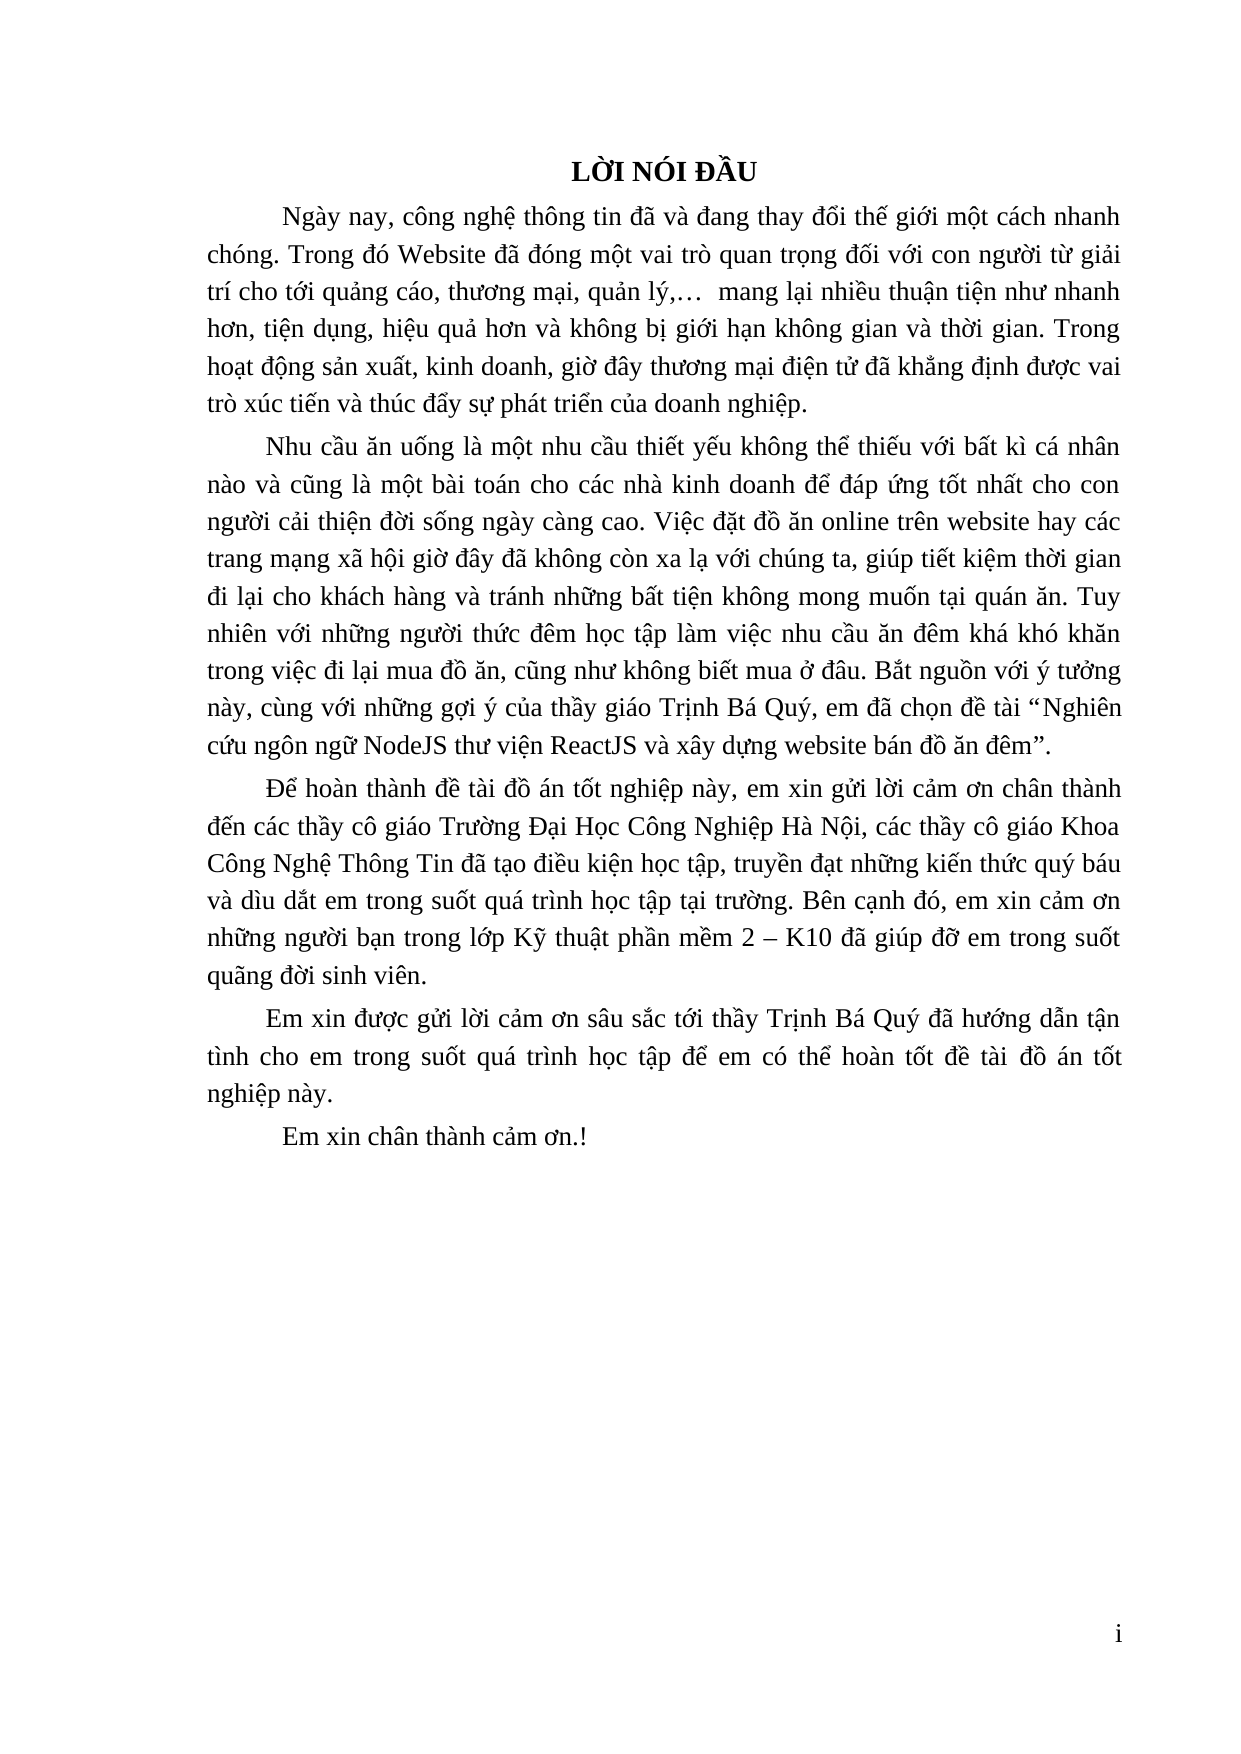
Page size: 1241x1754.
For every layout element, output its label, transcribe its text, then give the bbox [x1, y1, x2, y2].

text Ngày nay, công nghệ thông tin đã và đang thay đổi thế giới một cách nhanh chóng. Trong đó Website đã đóng một vai trò quan trọng đối với con người từ giải trí cho tới quảng cáo, thương mại, quản lý,… mang lại nhiều thuận tiện như nhanh hơn, tiện dụng, hiệu quả hơn và không bị giới hạn không gian và thời gian. Trong hoạt động sản xuất, kinh doanh, giờ đây thương mại điện tử đã khẳng định được vai trò xúc tiến và thúc đẩy sự phát triển của doanh nghiệp. [207, 200, 1122, 238]
text Ngày nay, công nghệ thông tin đã và đang thay đổi thế giới một cách nhanh chóng. Trong đó Website đã đóng một vai trò quan trọng đối với con người từ giải trí cho tới quảng cáo, thương mại, quản lý,… mang lại nhiều thuận tiện như nhanh hơn, tiện dụng, hiệu quả hơn và không bị giới hạn không gian và thời gian. Trong hoạt động sản xuất, kinh doanh, giờ đây thương mại điện tử đã khẳng định được vai trò xúc tiến và thúc đẩy sự phát triển của doanh nghiệp. [207, 381, 1122, 418]
text Em xin được gửi lời cảm ơn sâu sắc tới thầy Trịnh Bá Quý đã hướng dẫn tận tình cho em trong suốt quá trình học tập để em có thể hoàn tốt đề tài đồ án tốt nghiệp này. [207, 1071, 1122, 1108]
text Em xin được gửi lời cảm ơn sâu sắc tới thầy Trịnh Bá Quý đã hướng dẫn tận tình cho em trong suốt quá trình học tập để em có thể hoàn tốt đề tài đồ án tốt nghiệp này. [207, 1002, 1122, 1040]
subtitle LỜI NÓI ĐẦU [207, 154, 1122, 187]
text Để hoàn thành đề tài đồ án tốt nghiệp này, em xin gửi lời cảm ơn chân thành đến các thầy cô giáo Trường Đại Học Công Nghiệp Hà Nội, các thầy cô giáo Khoa Công Nghệ Thông Tin đã tạo điều kiện học tập, truyền đạt những kiến thức quý báu và dìu dắt em trong suốt quá trình học tập tại trường. Bên cạnh đó, em xin cảm ơn những người bạn trong lớp Kỹ thuật phần mềm 2 – K10 đã giúp đỡ em trong suốt quãng đời sinh viên. [207, 772, 1122, 990]
text Nhu cầu ăn uống là một nhu cầu thiết yếu không thể thiếu với bất kì cá nhân nào và cũng là một bài toán cho các nhà kinh doanh để đáp ứng tốt nhất cho con người cải thiện đời sống ngày càng cao. Việc đặt đồ ăn online trên website hay các trang mạng xã hội giờ đây đã không còn xa lạ với chúng ta, giúp tiết kiệm thời gian đi lại cho khách hàng và tránh những bất tiện không mong muốn tại quán ăn. Tuy nhiên với những người thức đêm học tập làm việc nhu cầu ăn đêm khá khó khăn trong việc đi lại mua đồ ăn, cũng như không biết mua ở đâu. Bắt nguồn với ý tưởng này, cùng với những gợi ý của thầy giáo Trịnh Bá Quý, em đã chọn đề tài “Nghiên cứu ngôn ngữ NodeJS thư viện ReactJS và xây dựng website bán đồ ăn đêm”. [207, 685, 1122, 760]
text Em xin chân thành cảm ơn.! [207, 1120, 1122, 1152]
